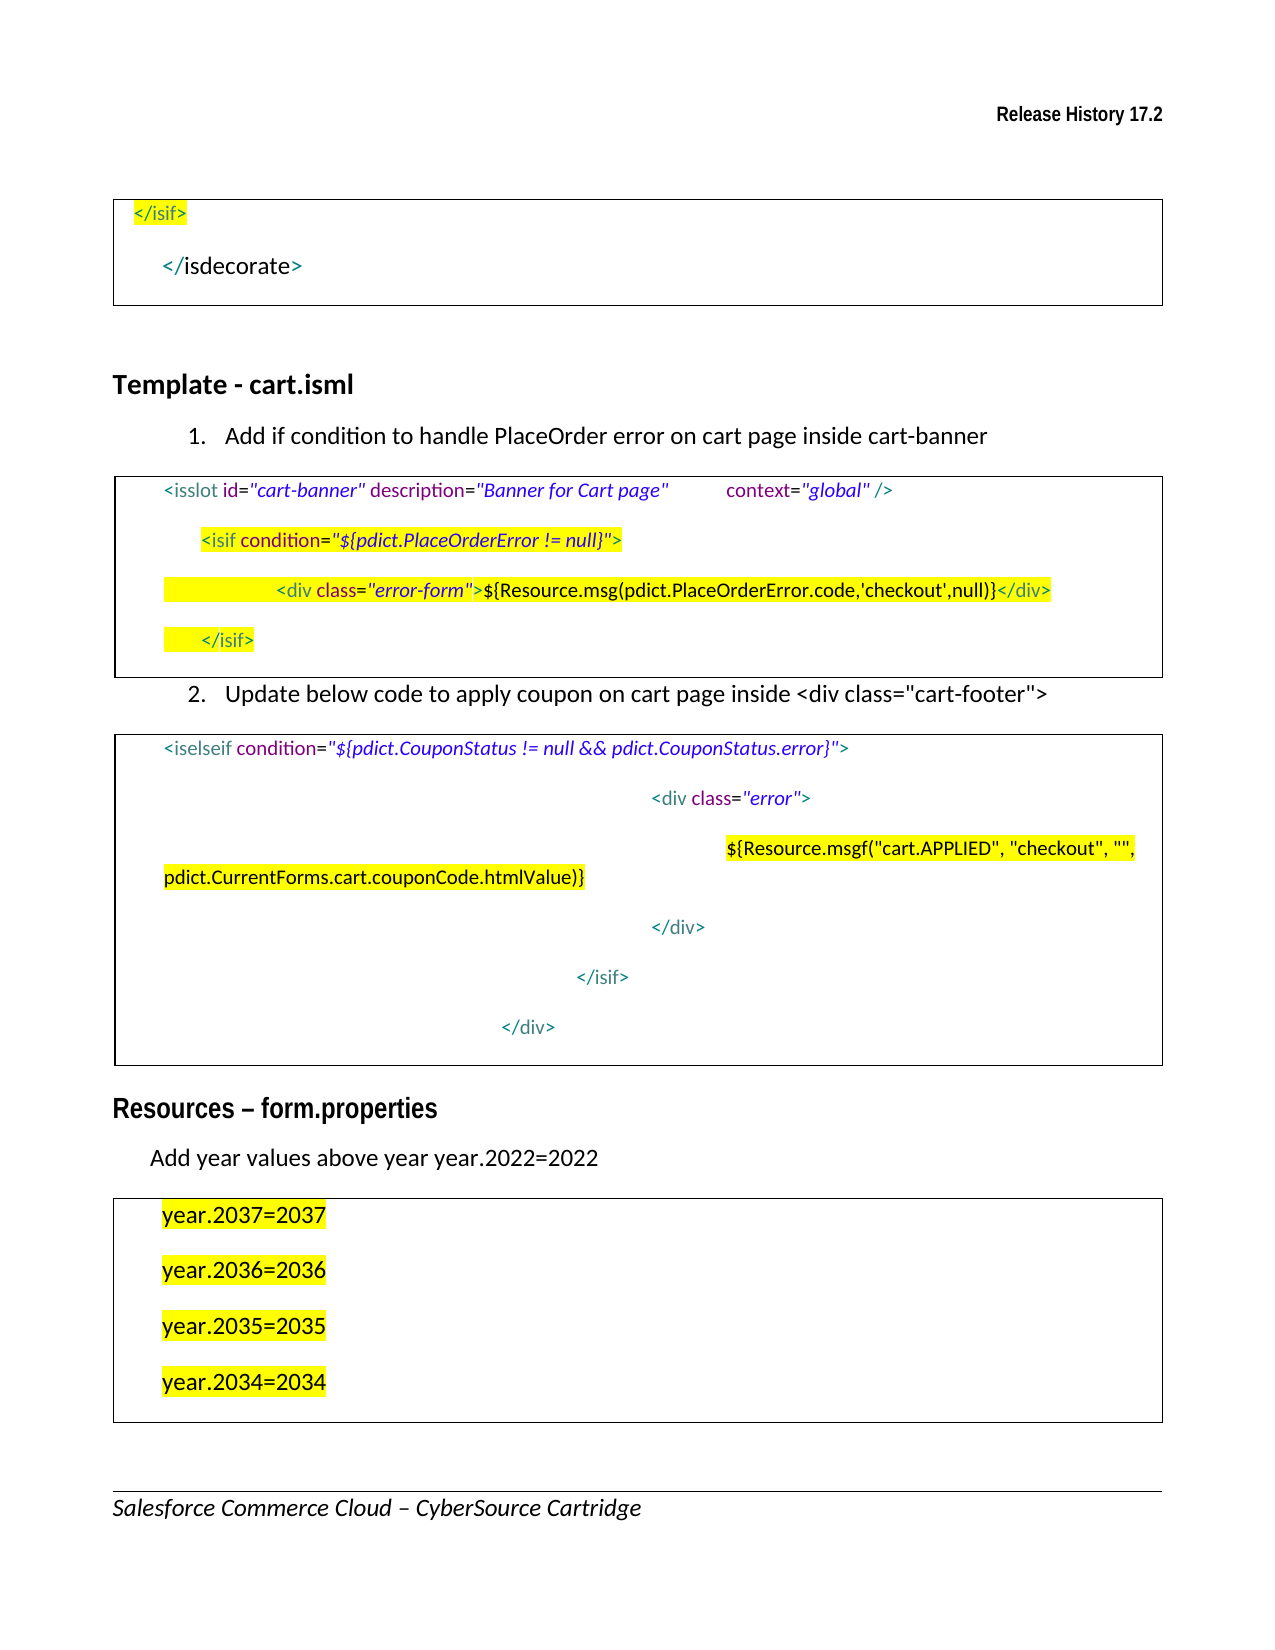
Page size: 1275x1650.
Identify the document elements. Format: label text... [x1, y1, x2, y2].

subtitle Template - cart.isml [112, 366, 1162, 402]
table_header <iselseif condition="${pdict.CouponStatus != null && pdict.CouponStatus.error}"> <div class="error"> ${Resource.msgf("cart.APPLIED", "checkout", "", pdict.CurrentForms.cart.couponCode.htmlValue)} </div> </isif> </div> [116, 735, 1162, 1065]
table_header <isslot id="cart-banner" description="Banner for Cart page" context="global" /> <isif condition="${pdict.PlaceOrderError != null}"> <div class="error-form">${Resource.msg(pdict.PlaceOrderError.code,'checkout',null)}</div> </isif> [116, 477, 1162, 677]
text Add year values above year year.2022=2022 [150, 1142, 1162, 1172]
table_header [114, 1199, 1162, 1422]
list Update below code to apply coupon on cart page inside <div class="cart-footer"> [187, 678, 1162, 709]
subtitle Resources – form.properties [112, 1091, 1162, 1124]
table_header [114, 200, 1162, 305]
list Add if condition to handle PlaceOrder error on cart page inside cart-banner [187, 420, 1162, 450]
